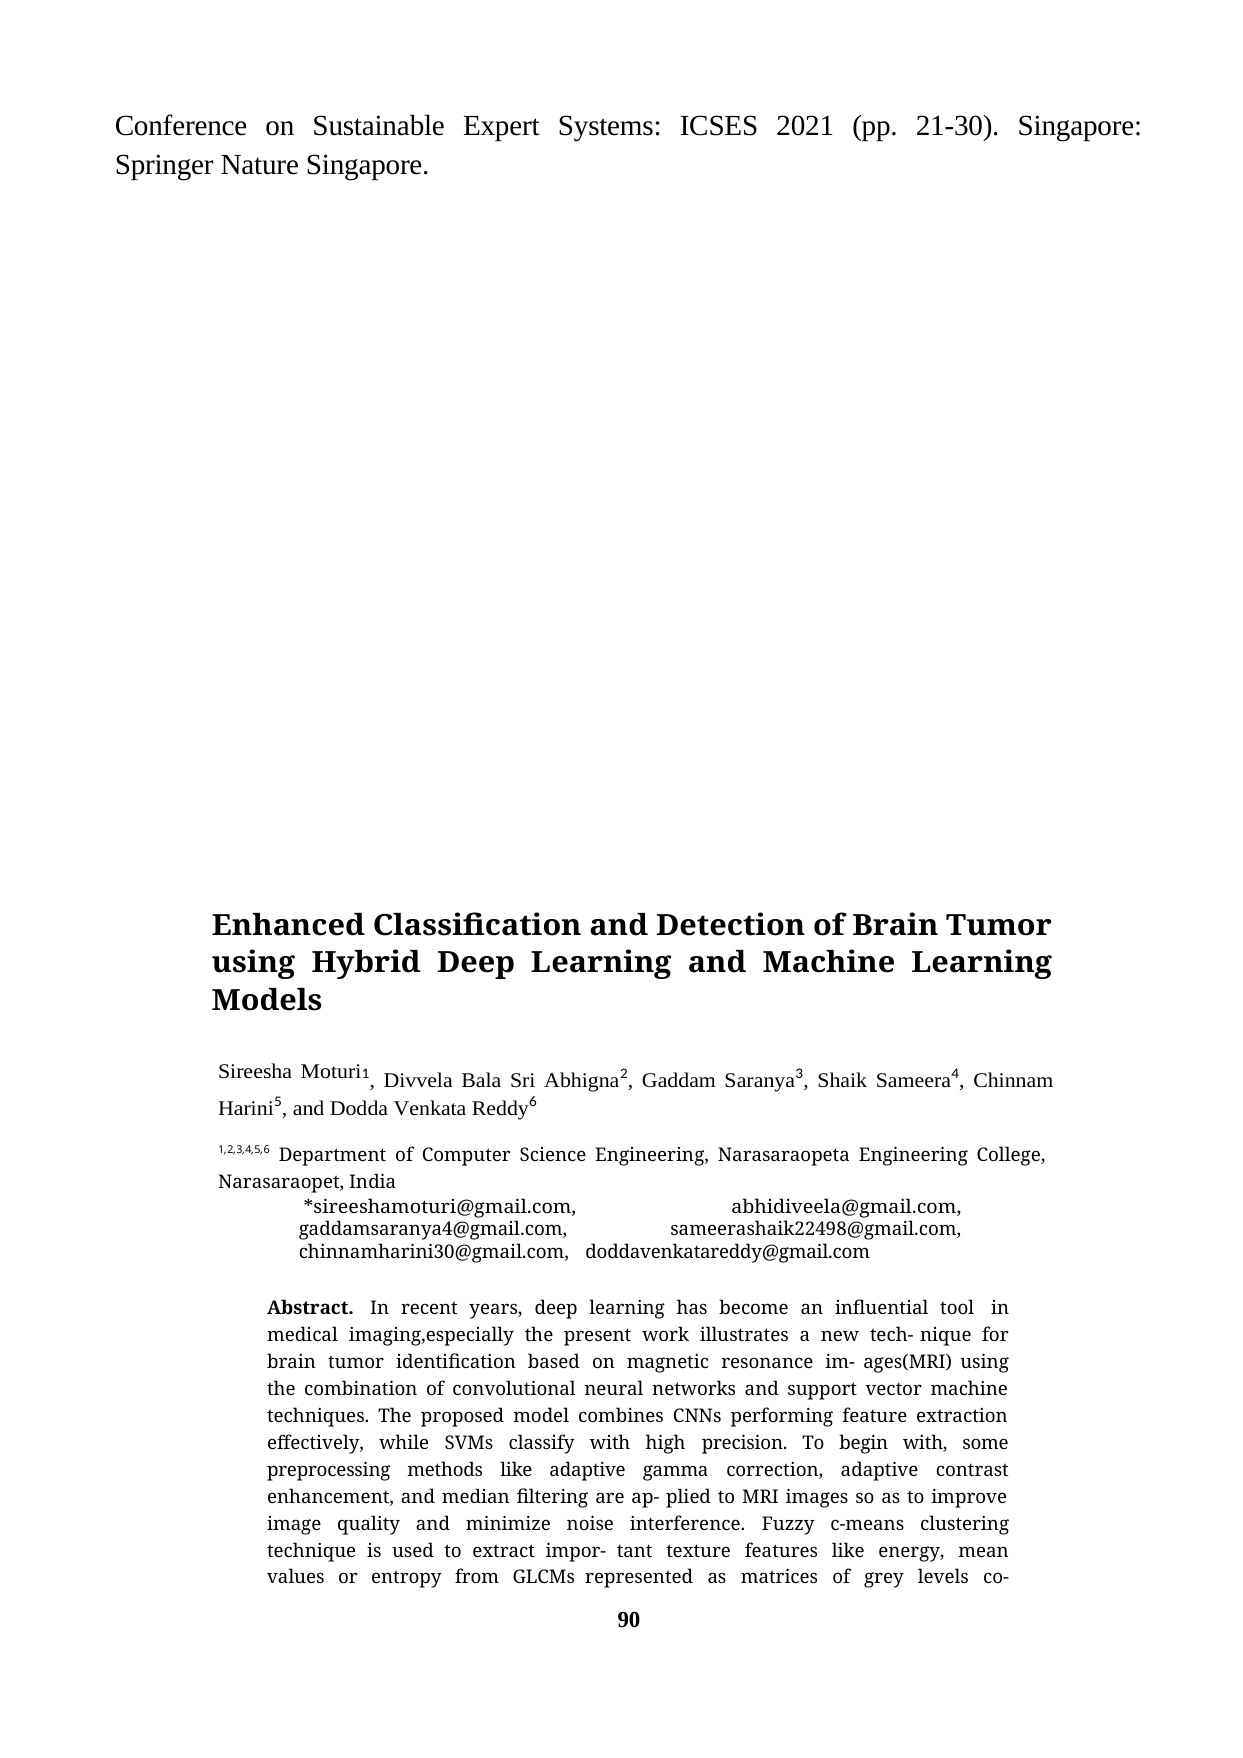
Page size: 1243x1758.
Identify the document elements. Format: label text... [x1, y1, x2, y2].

text 1,2,3,4,5,6 Department of Computer Science Engineering, Narasaraopeta Engineering College, Narasaraopet, India [218, 1141, 1047, 1194]
text Sireesha Moturi1, Divvela Bala Sri Abhigna2, Gaddam Saranya3, Shaik Sameera4, Chinnam Harini5, and Dodda Venkata Reddy6 [218, 1062, 1053, 1120]
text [114, 108, 1143, 180]
text Enhanced Classification and Detection of Brain Tumor using Hybrid Deep Learning and Machine Learning Models [211, 906, 1053, 1018]
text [267, 1294, 1009, 1589]
text *sireeshamoturi@gmail.com, abhidiveela@gmail.com, gaddamsaranya4@gmail.com, sameerashaik22498@gmail.com, chinnamharini30@gmail.com, doddavenkatareddy@gmail.com [298, 1195, 961, 1264]
